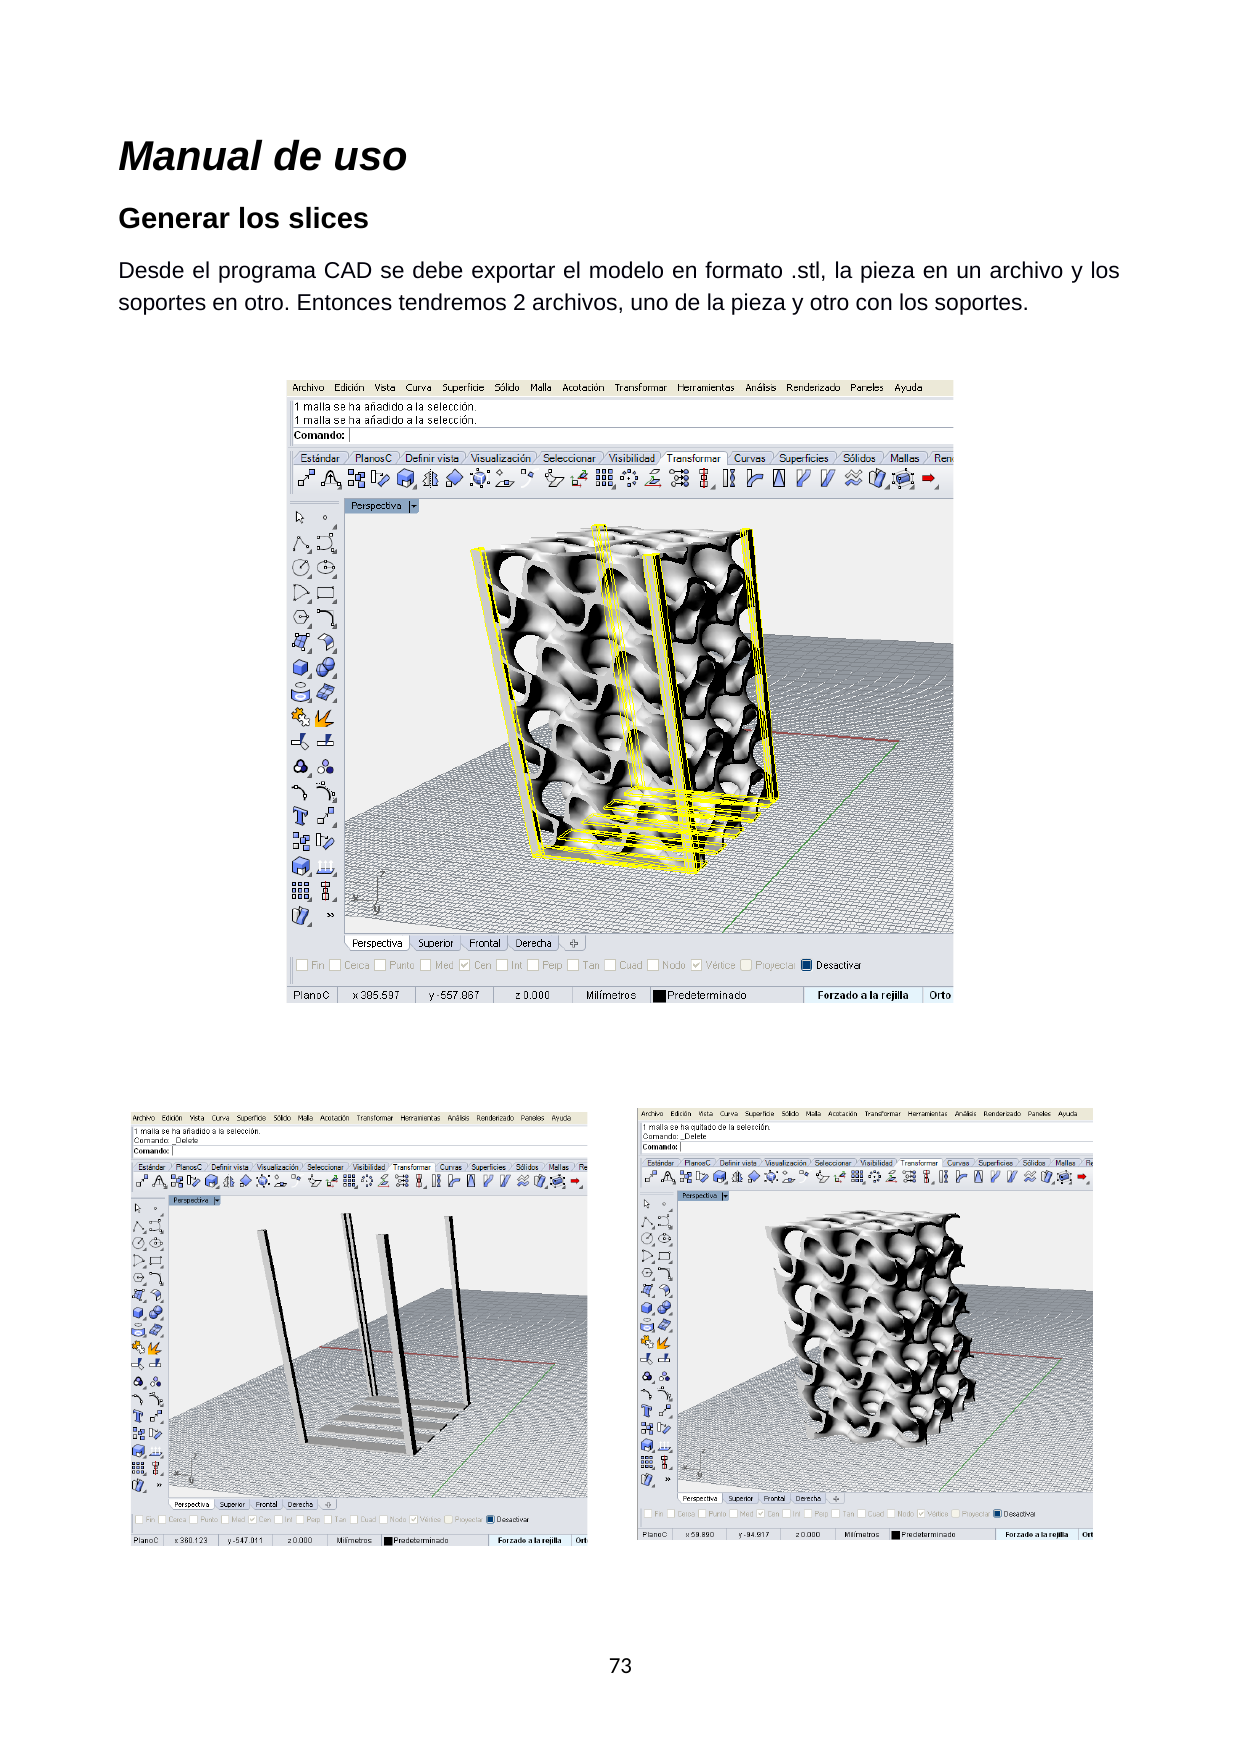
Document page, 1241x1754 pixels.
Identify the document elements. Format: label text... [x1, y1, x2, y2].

picture [637, 1108, 1093, 1540]
subtitle Generar los slices [118, 201, 1122, 235]
picture [130, 1112, 588, 1546]
text Desde el programa CAD se debe exportar el modelo en formato .stl, la pieza en un archivo y los soportes en otro. Entonces tendremos 2 archivos, uno de la pieza y otro con los soportes. [118, 257, 1122, 315]
picture [286, 380, 954, 1003]
subtitle Manual de uso [118, 131, 1122, 179]
